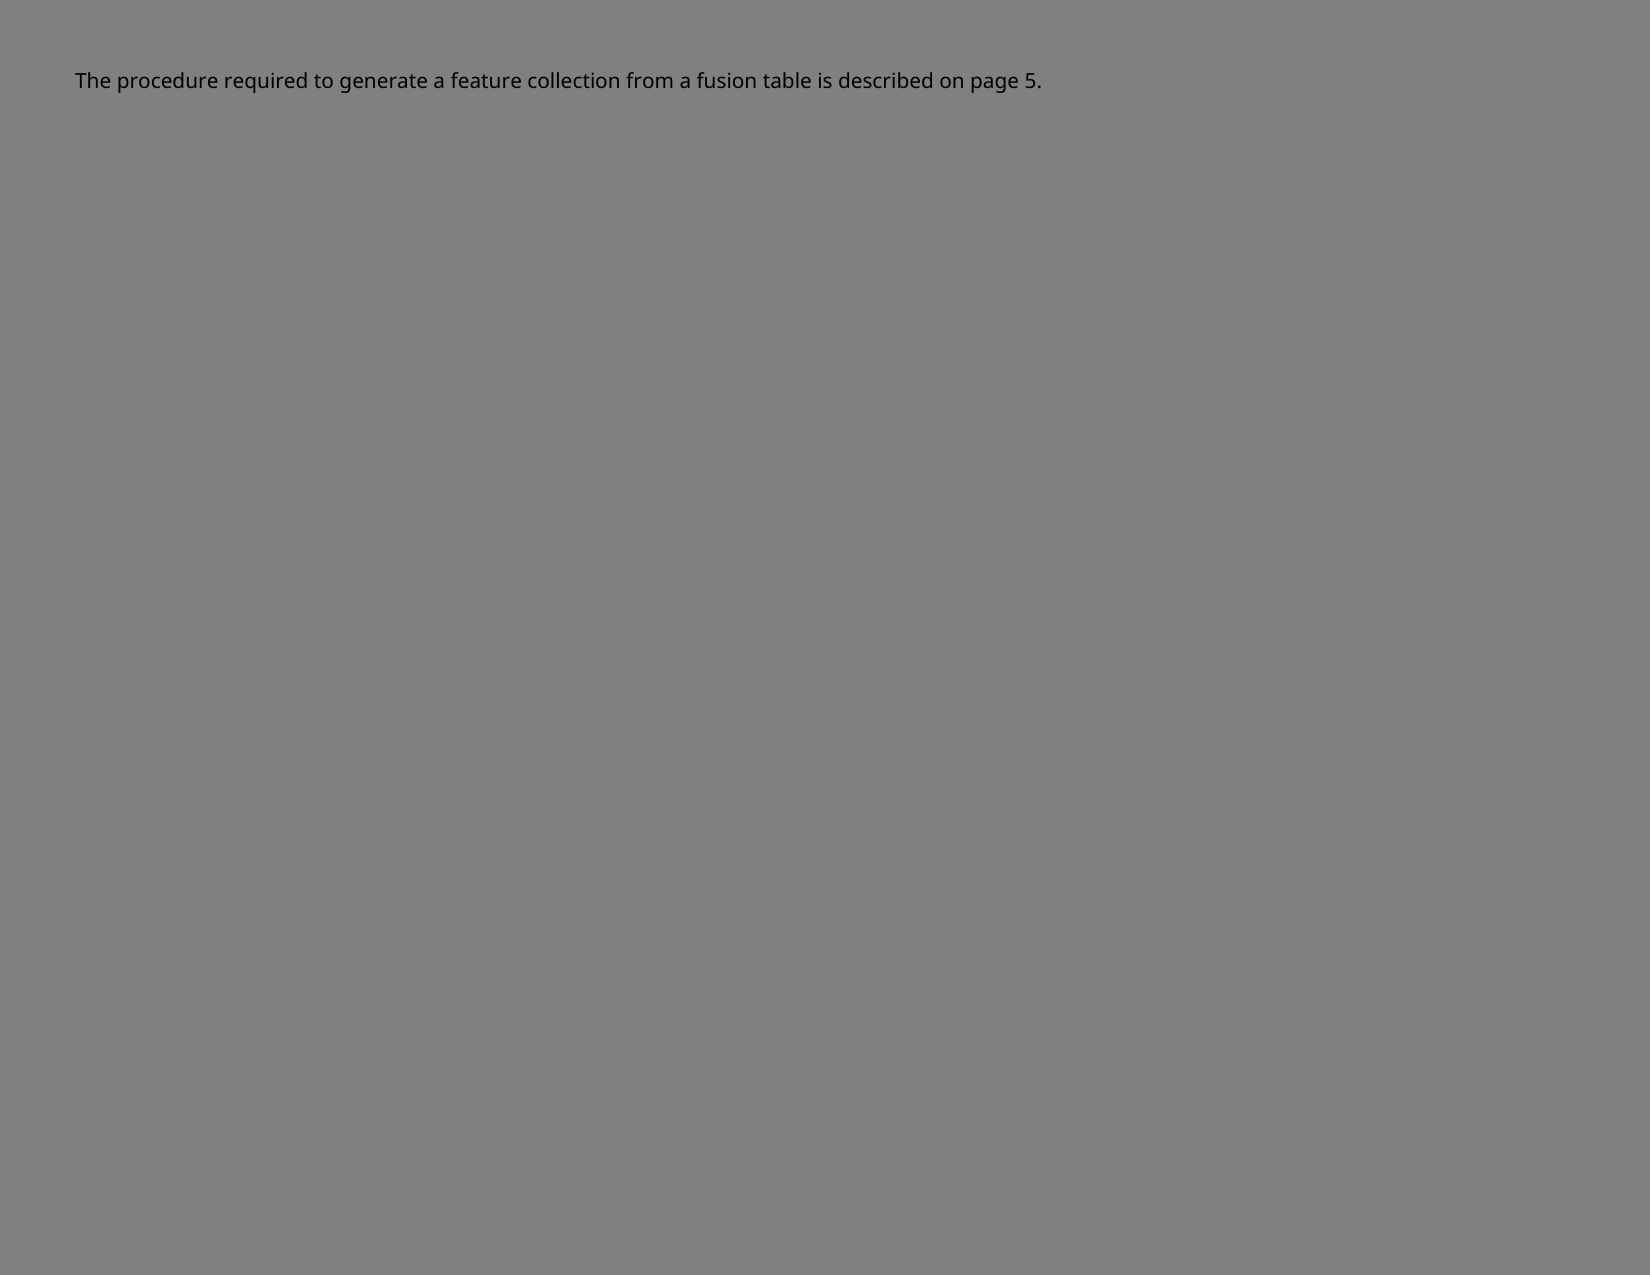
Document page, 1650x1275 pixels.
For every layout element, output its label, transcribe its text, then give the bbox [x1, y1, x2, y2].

text The procedure required to generate a feature collection from a fusion table is described on page 5. [75, 66, 1650, 94]
